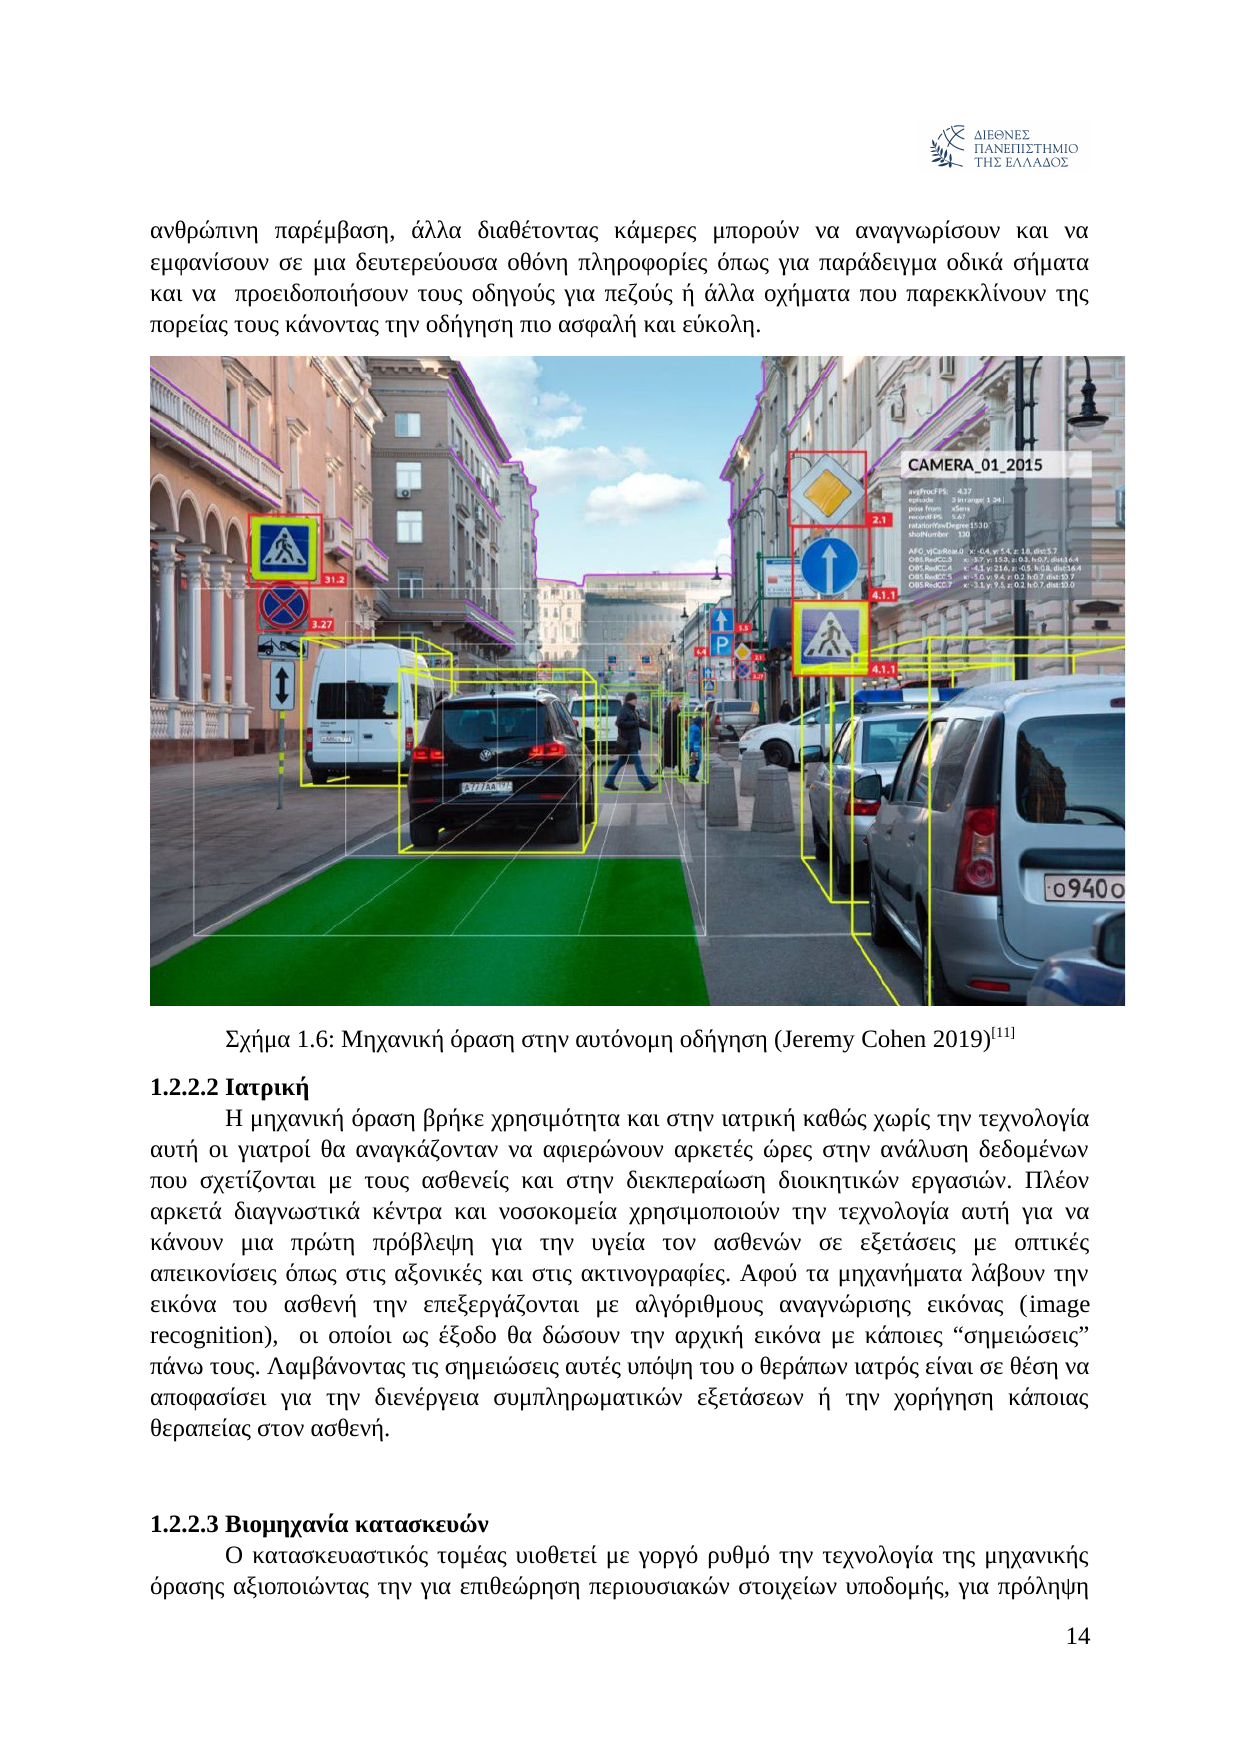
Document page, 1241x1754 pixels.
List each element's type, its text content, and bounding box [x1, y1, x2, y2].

picture [150, 356, 1125, 1006]
picture [917, 120, 1091, 174]
text H μηχανική όραση βρήκε χρησιμότητα και στην ιατρική καθώς χωρίς την τεχνολογία αυτή οι γιατροί θα αναγκάζονταν να αφιερώνουν αρκετές ώρες στην ανάλυση δεδομένων που σχετίζονται με τους ασθενείς και στην διεκπεραίωση διοικητικών εργασιών. Πλέον αρκετά διαγνωστικά κέντρα και νοσοκομεία χρησιμοποιούν την τεχνολογία αυτή για να κάνουν μια πρώτη πρόβλεψη για την υγεία τον ασθενών σε εξετάσεις με οπτικές απεικονίσεις όπως στις αξονικές και στις ακτινογραφίες. Αφού τα μηχανήματα λάβουν την εικόνα του ασθενή την επεξεργάζονται με αλγόριθμους αναγνώρισης εικόνας (image recognition), οι οποίοι ως έξοδο θα δώσουν την αρχική εικόνα με κάποιες “σημειώσεις” πάνω τους. Λαμβάνοντας τις σημειώσεις αυτές υπόψη του ο θεράπων ιατρός είναι σε θέση να αποφασίσει για την διενέργεια συμπληρωματικών εξετάσεων ή την χορήγηση κάποιας θεραπείας στον ασθενή. [150, 1103, 1090, 1442]
subtitle 1.2.2.2 Ιατρική [150, 1072, 1090, 1101]
subtitle 1.2.2.3 Βιομηχανία κατασκευών [150, 1509, 1090, 1538]
text Σχήμα 1.6: Μηχανική όραση στην αυτόνομη οδήγηση (Jeremy Cohen 2019)[11] [150, 1024, 1090, 1053]
